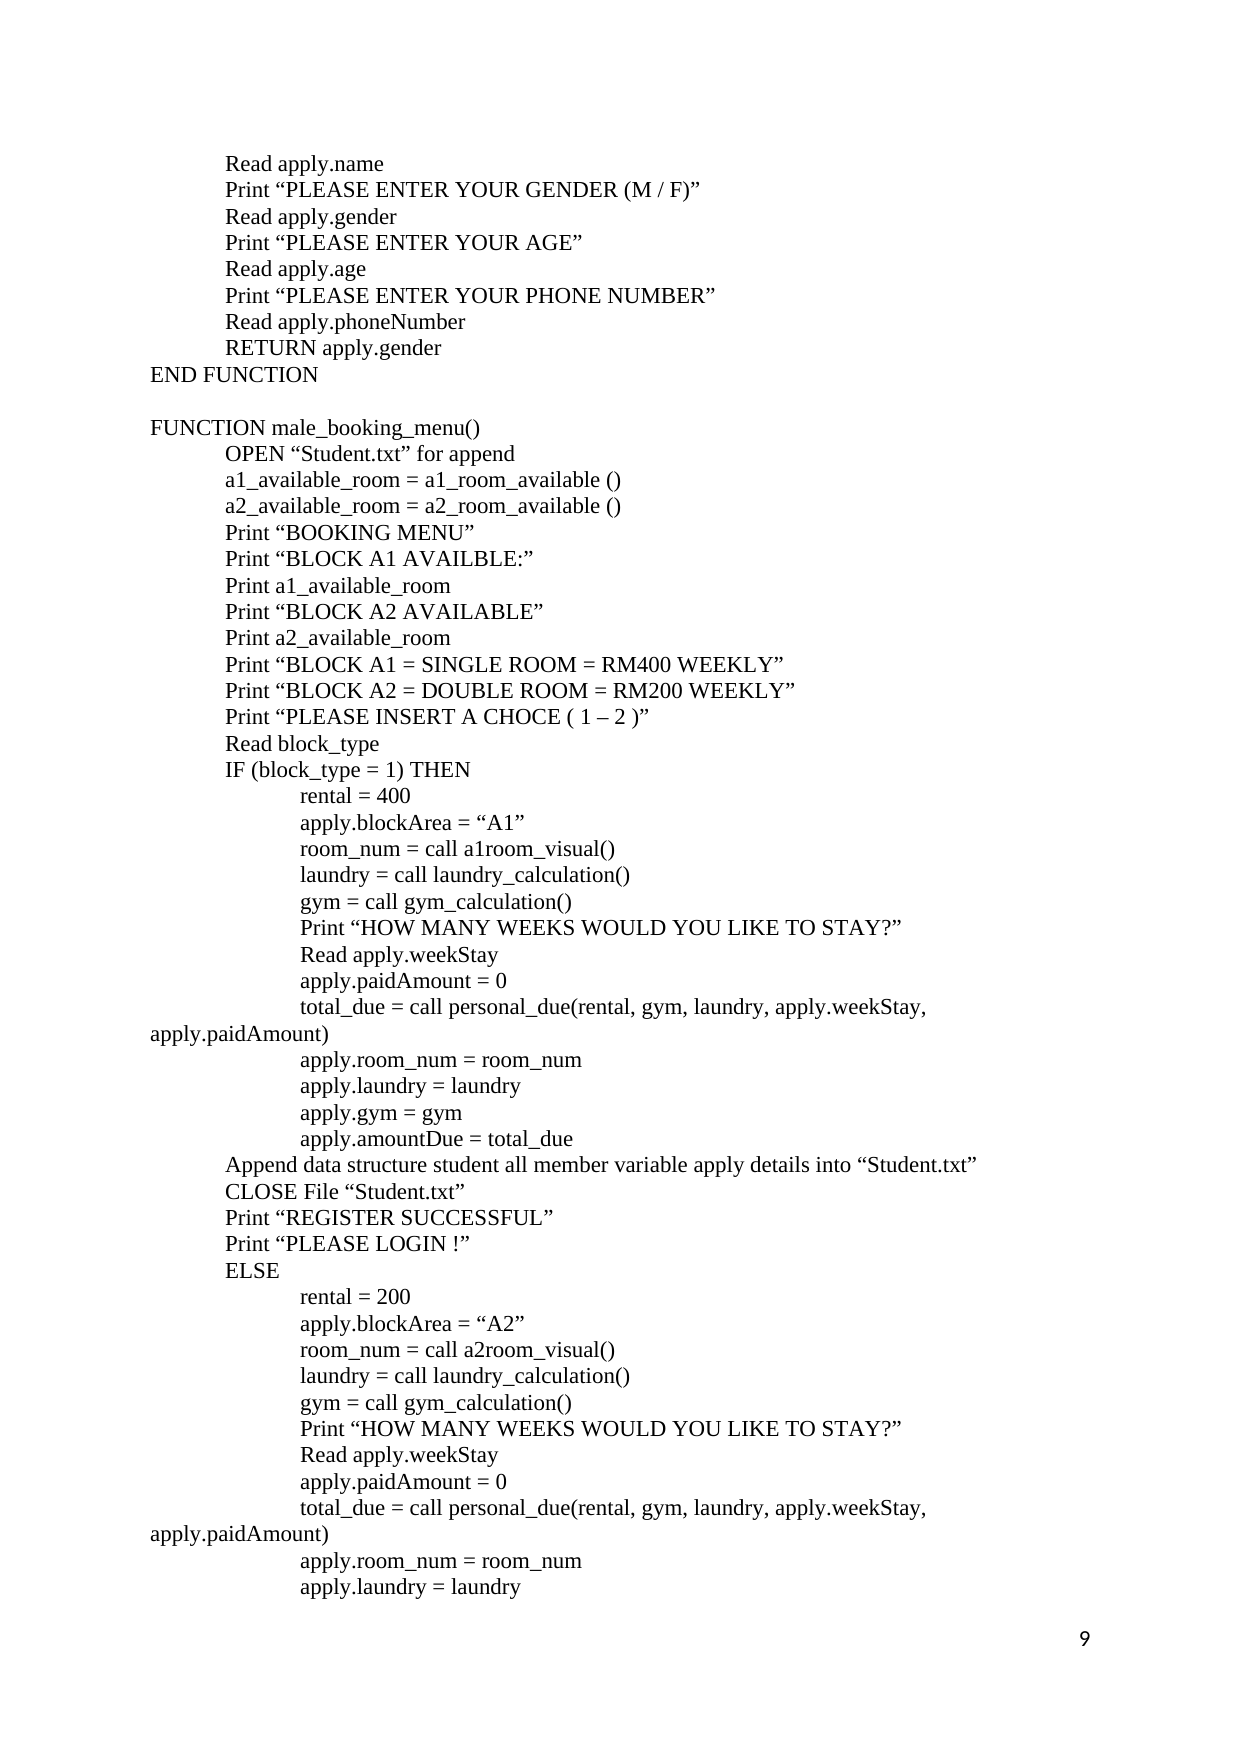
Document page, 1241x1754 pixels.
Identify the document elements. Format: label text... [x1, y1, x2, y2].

text Print “PLEASE LOGIN !” [150, 1231, 1090, 1257]
text Read apply.phoneNumber [150, 308, 1090, 334]
text Print “PLEASE ENTER YOUR PHONE NUMBER” [150, 282, 1090, 308]
text a1_available_room = a1_room_available () [150, 466, 1090, 493]
text apply.gym = gym [150, 1099, 1090, 1125]
text Print “REGISTER SUCCESSFUL” [150, 1204, 1090, 1231]
text Read apply.weekStay [150, 941, 1090, 967]
text apply.room_num = room_num [150, 1046, 1090, 1072]
text Print “BLOCK A2 AVAILABLE” [150, 598, 1090, 624]
text Read apply.age [150, 255, 1090, 282]
text rental = 200 [150, 1283, 1090, 1309]
text Print “HOW MANY WEEKS WOULD YOU LIKE TO STAY?” [150, 914, 1090, 941]
text Append data structure student all member variable apply details into “Student.txt” [150, 1151, 1090, 1178]
text laundry = call laundry_calculation() [150, 862, 1090, 888]
text CLOSE File “Student.txt” [150, 1178, 1090, 1204]
text Print “PLEASE ENTER YOUR GENDER (M / F)” [150, 176, 1090, 203]
text Read apply.weekStay [150, 1441, 1090, 1468]
text gym = call gym_calculation() [150, 1389, 1090, 1415]
text a2_available_room = a2_room_available () [150, 493, 1090, 519]
text OPEN “Student.txt” for append [150, 440, 1090, 466]
text Print “BOOKING MENU” [150, 519, 1090, 545]
text FUNCTION male_booking_menu() [150, 413, 1090, 440]
text apply.room_num = room_num [150, 1547, 1090, 1573]
text apply.paidAmount = 0 [150, 967, 1090, 993]
text Print “BLOCK A1 = SINGLE ROOM = RM400 WEEKLY” [150, 651, 1090, 677]
text Print a2_available_room [150, 624, 1090, 651]
text Read block_type [150, 730, 1090, 756]
text Read apply.gender [150, 203, 1090, 229]
text Print “HOW MANY WEEKS WOULD YOU LIKE TO STAY?” [150, 1415, 1090, 1441]
text room_num = call a1room_visual() [150, 835, 1090, 862]
text apply.paidAmount = 0 [150, 1468, 1090, 1494]
text apply.blockArea = “A2” [150, 1309, 1090, 1336]
text END FUNCTION [150, 361, 1090, 387]
text Print a1_available_room [150, 572, 1090, 598]
text rental = 400 [150, 782, 1090, 809]
text IF (block_type = 1) THEN [150, 756, 1090, 782]
text room_num = call a2room_visual() [150, 1336, 1090, 1362]
text laundry = call laundry_calculation() [150, 1362, 1090, 1389]
text Print “PLEASE ENTER YOUR AGE” [150, 229, 1090, 255]
text gym = call gym_calculation() [150, 888, 1090, 914]
text Print “BLOCK A1 AVAILBLE:” [150, 545, 1090, 572]
text total_due = call personal_due(rental, gym, laundry, apply.weekStay, apply.paidAmount) [150, 993, 1090, 1046]
text apply.laundry = laundry [150, 1573, 1090, 1599]
text Print “BLOCK A2 = DOUBLE ROOM = RM200 WEEKLY” [150, 677, 1090, 703]
text ELSE [150, 1257, 1090, 1283]
text apply.laundry = laundry [150, 1072, 1090, 1099]
text Read apply.name [150, 150, 1090, 176]
text total_due = call personal_due(rental, gym, laundry, apply.weekStay, apply.paidAmount) [150, 1494, 1090, 1547]
text apply.amountDue = total_due [150, 1125, 1090, 1151]
text apply.blockArea = “A1” [150, 809, 1090, 835]
text Print “PLEASE INSERT A CHOCE ( 1 – 2 )” [150, 703, 1090, 730]
text RETURN apply.gender [150, 334, 1090, 361]
